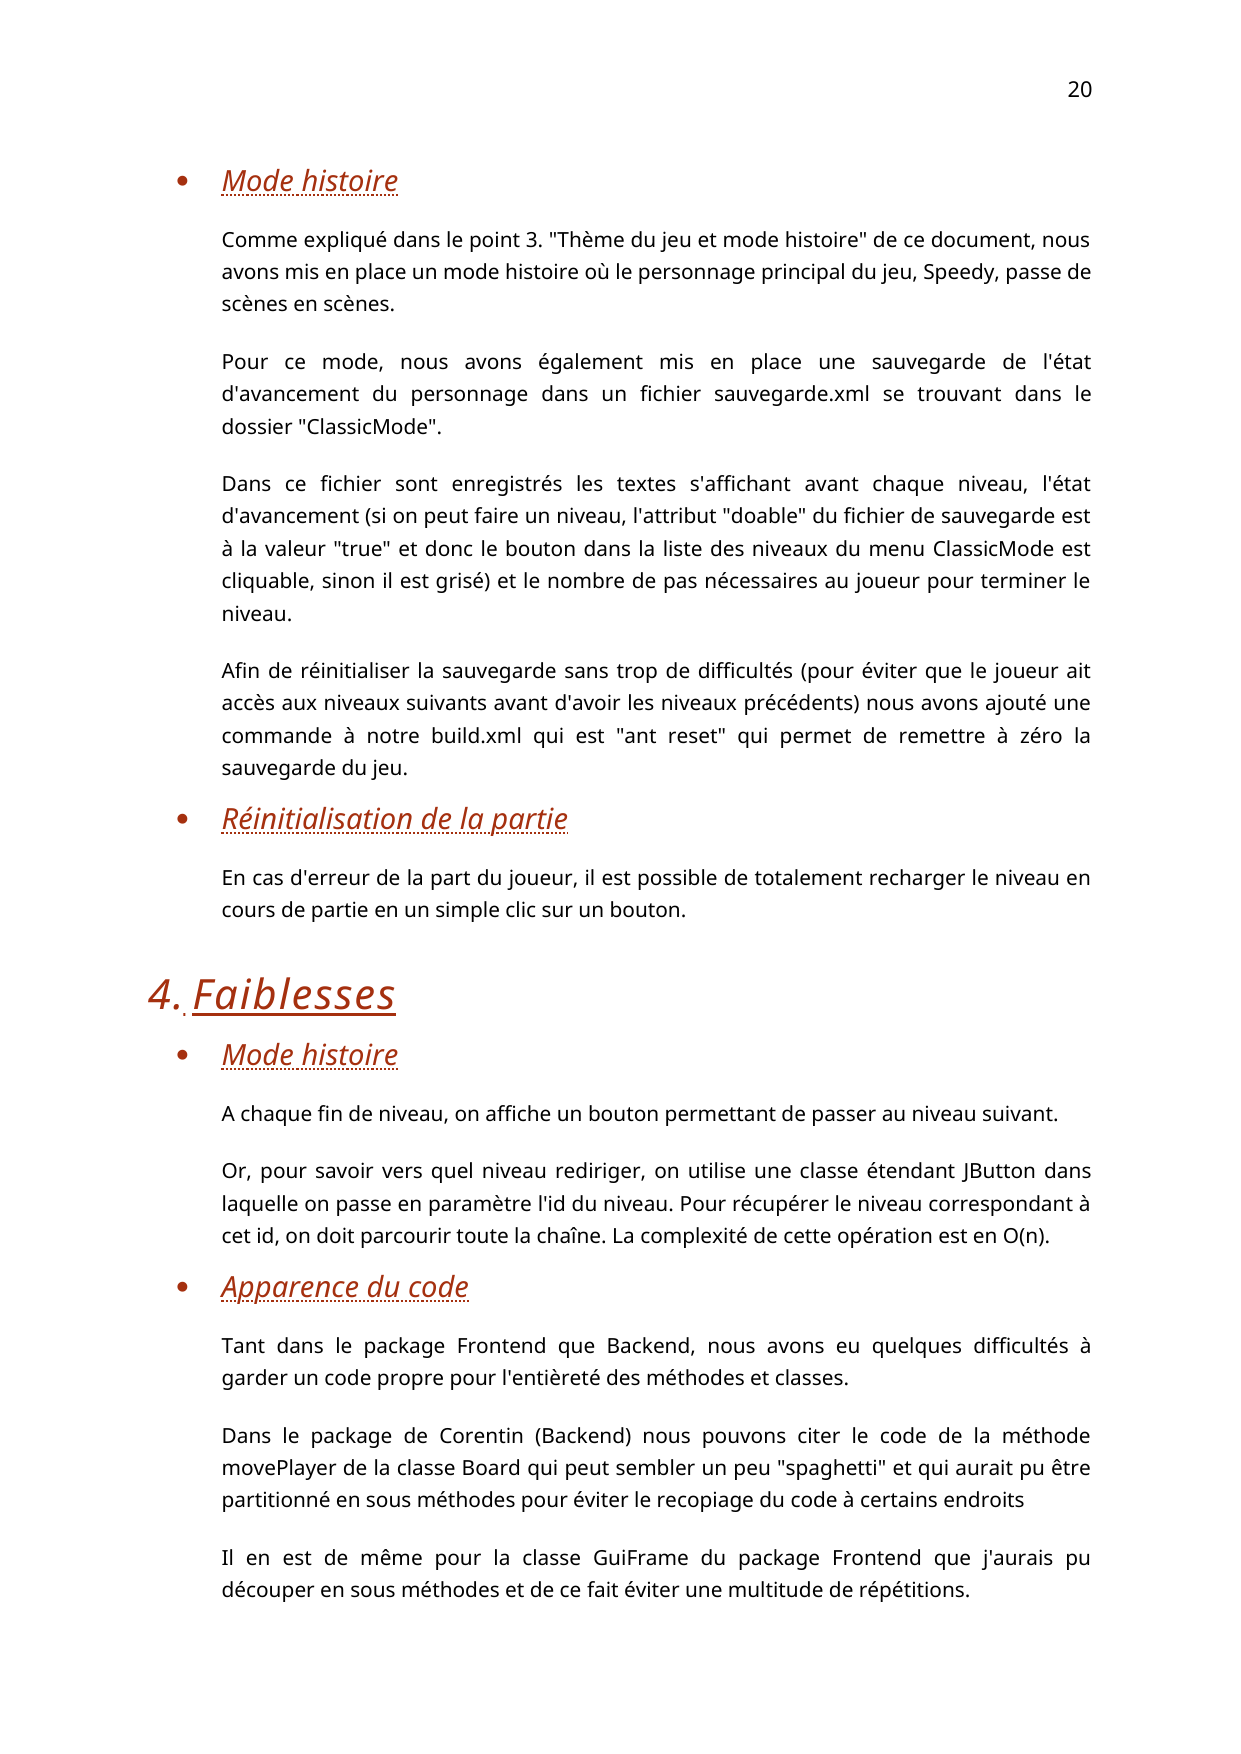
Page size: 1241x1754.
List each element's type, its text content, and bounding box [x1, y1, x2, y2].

text Or, pour savoir vers quel niveau rediriger, on utilise une classe étendant JButton dans laquelle on passe en paramètre l'id du niveau. Pour récupérer le niveau correspondant à cet id, on doit parcourir toute la chaîne. La complexité de cette opération est en O(n). [221, 1157, 1093, 1250]
text Mode histoire [177, 1034, 1093, 1074]
text A chaque fin de niveau, on affiche un bouton permettant de passer au niveau suivant. [221, 1099, 1093, 1128]
text Afin de réinitialiser la sauvegarde sans trop de difficultés (pour éviter que le joueur ait accès aux niveaux suivants avant d'avoir les niveaux précédents) nous avons ajouté une commande à notre build.xml qui est "ant reset" qui permet de remettre à zéro la sauvegarde du jeu. [221, 656, 1093, 782]
text Mode histoire [177, 160, 1093, 200]
text Pour ce mode, nous avons également mis en place une sauvegarde de l'état d'avancement du personnage dans un fichier sauvegarde.xml se trouvant dans le dossier "ClassicMode". [221, 347, 1093, 440]
text Dans le package de Corentin (Backend) nous pouvons citer le code de la méthode movePlayer de la classe Board qui peut sembler un peu "spaghetti" et qui aurait pu être partitionné en sous méthodes pour éviter le recopiage du code à certains endroits [221, 1421, 1093, 1514]
text Il en est de même pour la classe GuiFrame du package Frontend que j'aurais pu découper en sous méthodes et de ce fait éviter une multitude de répétitions. [221, 1543, 1093, 1604]
text Comme expliqué dans le point 3. "Thème du jeu et mode histoire" de ce document, nous avons mis en place un mode histoire où le personnage principal du jeu, Speedy, passe de scènes en scènes. [221, 225, 1093, 318]
text Apparence du code [177, 1266, 1093, 1306]
text En cas d'erreur de la part du joueur, il est possible de totalement recharger le niveau en cours de partie en un simple clic sur un bouton. [221, 863, 1093, 924]
text Faiblesses [148, 965, 1093, 1022]
text Réinitialisation de la partie [177, 798, 1093, 838]
text Dans ce fichier sont enregistrés les textes s'affichant avant chaque niveau, l'état d'avancement (si on peut faire un niveau, l'attribut "doable" du fichier de sauvegarde est à la valeur "true" et donc le bouton dans la liste des niveaux du menu ClassicMode est cliquable, sinon il est grisé) et le nombre de pas nécessaires au joueur pour terminer le niveau. [221, 469, 1093, 627]
text Tant dans le package Frontend que Backend, nous avons eu quelques difficultés à garder un code propre pour l'entièreté des méthodes et classes. [221, 1331, 1093, 1392]
